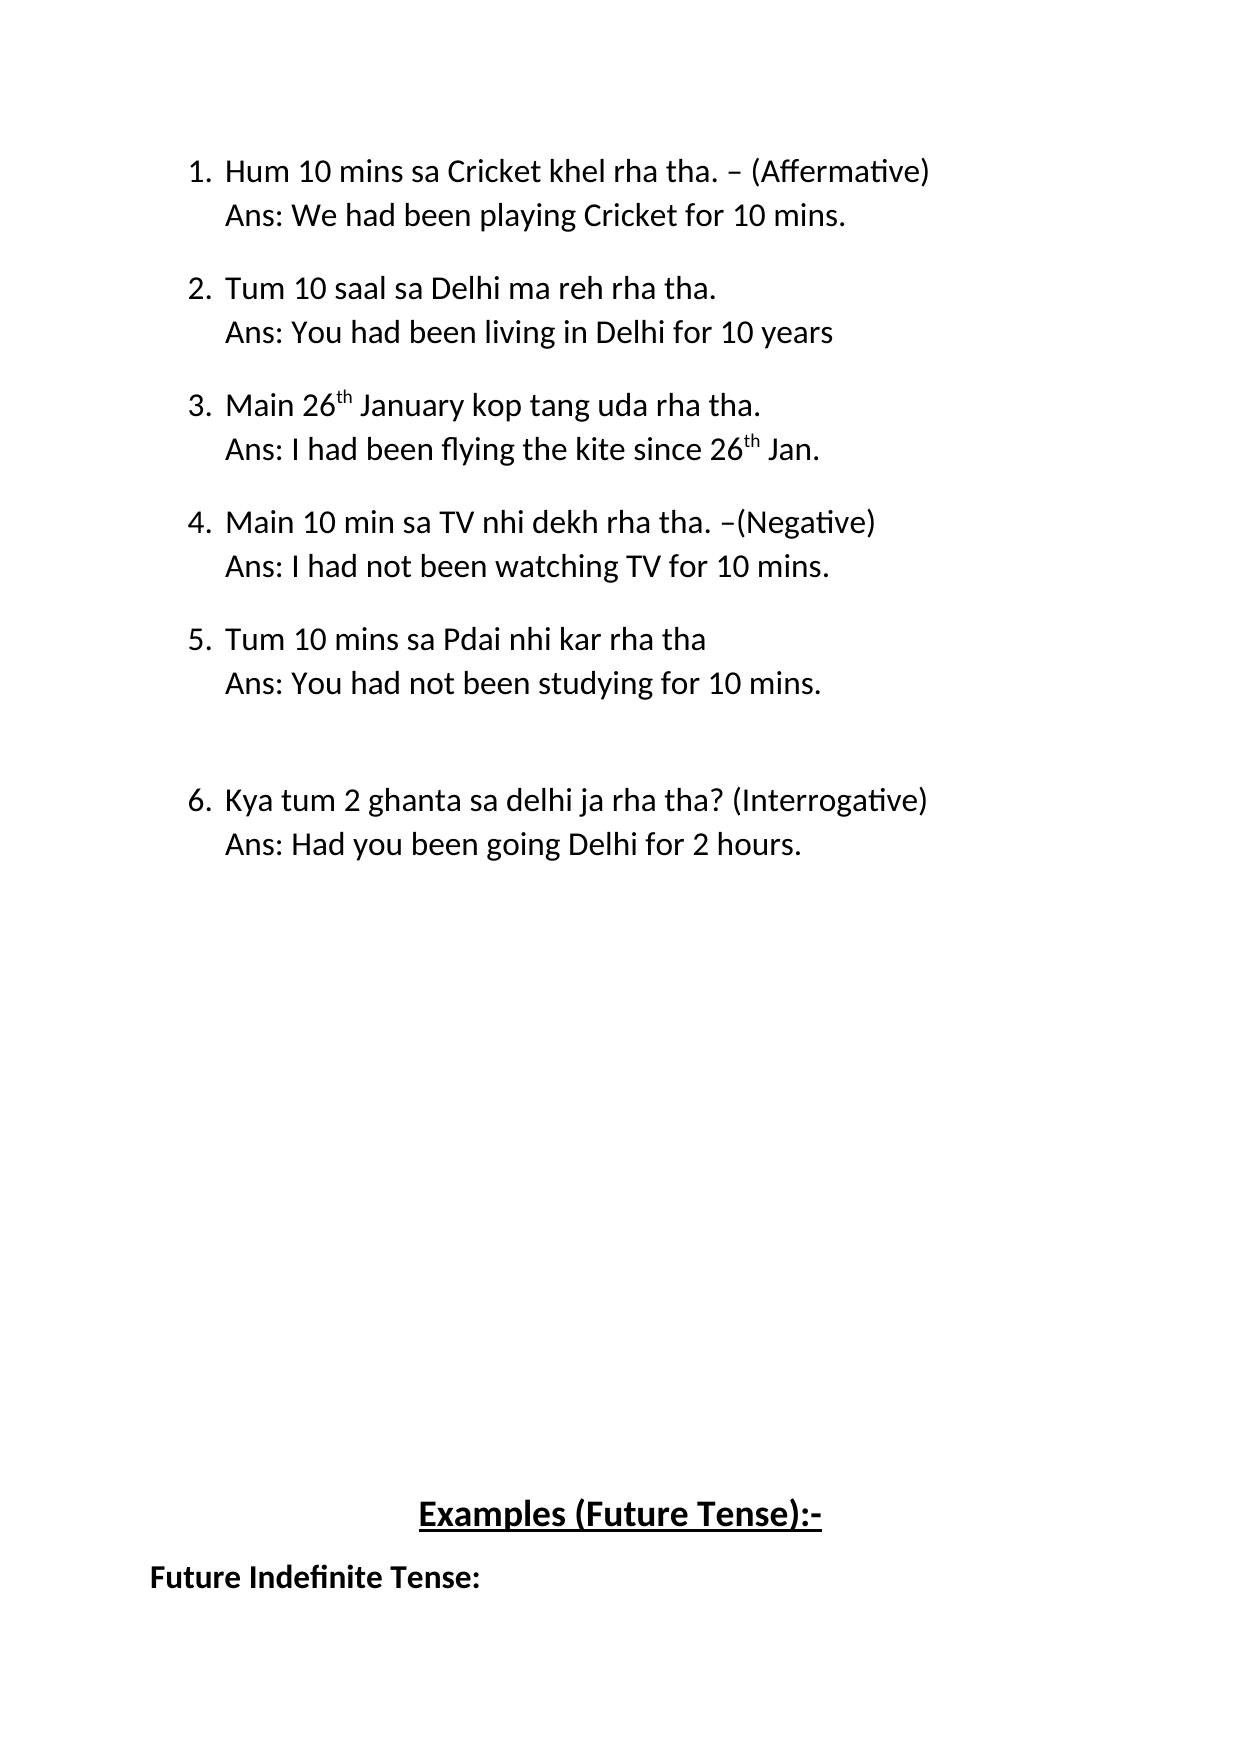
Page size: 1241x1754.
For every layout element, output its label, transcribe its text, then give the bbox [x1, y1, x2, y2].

list Kya tum 2 ghanta sa delhi ja rha tha? (Interrogative) Ans: Had you been going Delhi for 2 hours. [187, 779, 1090, 864]
list Hum 10 mins sa Cricket khel rha tha. – (Affermative) Ans: We had been playing Cricket for 10 mins. [187, 150, 1090, 265]
list Main 10 min sa TV nhi dekh rha tha. –(Negative) Ans: I had not been watching TV for 10 mins. [187, 501, 1090, 616]
list Main 26th January kop tang uda rha tha. Ans: I had been flying the kite since 26th Jan. [187, 384, 1090, 499]
text Future Indefinite Tense: [150, 1556, 1090, 1597]
list Tum 10 mins sa Pdai nhi kar rha tha Ans: You had not been studying for 10 mins. [187, 618, 1090, 777]
list Tum 10 saal sa Delhi ma reh rha tha. Ans: You had been living in Delhi for 10 years [187, 267, 1090, 382]
text Examples (Future Tense):- [150, 1490, 1090, 1536]
